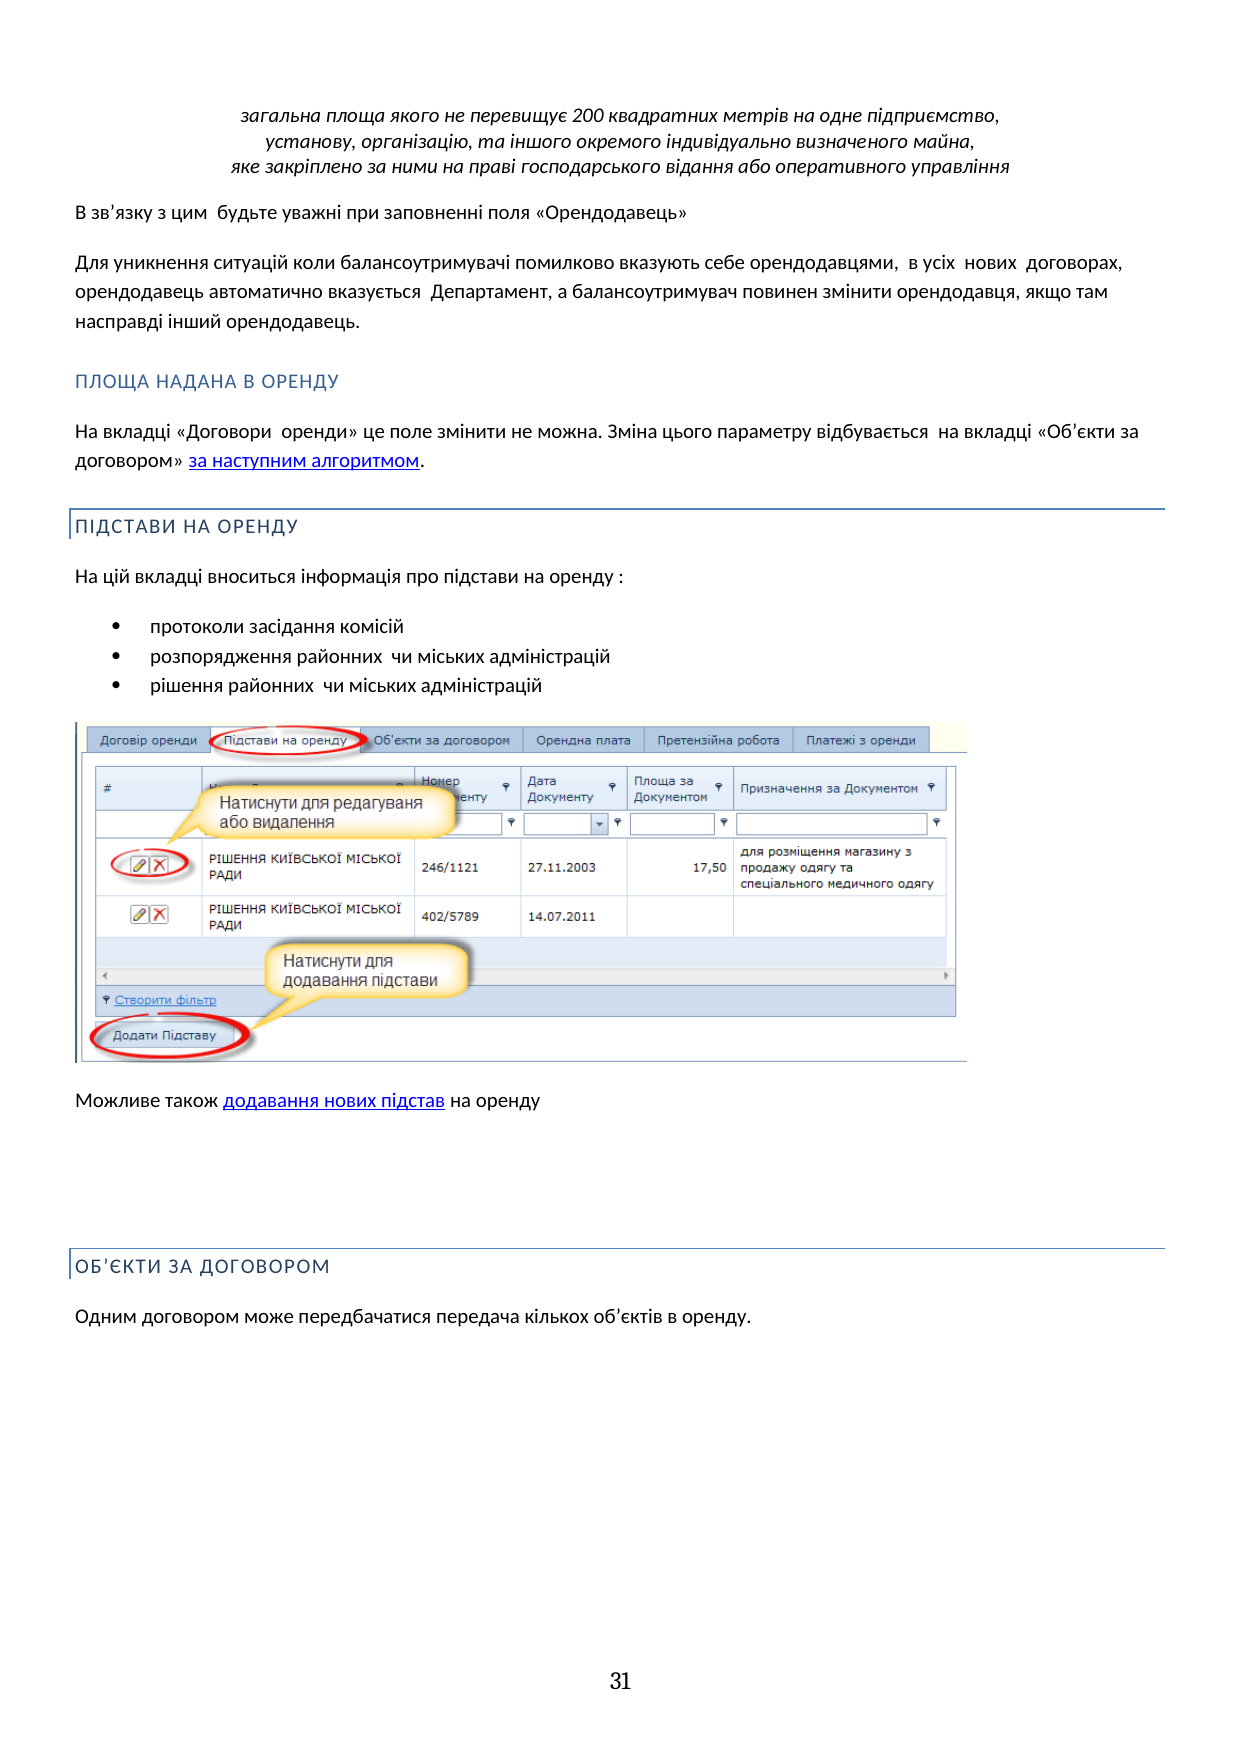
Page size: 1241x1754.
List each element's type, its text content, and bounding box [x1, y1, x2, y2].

text В зв’язку з цим будьте уважні при заповненні поля «Орендодавець» [75, 199, 1165, 225]
list протоколи засідання комісій [112, 614, 1165, 639]
subtitle Підстави на оренду [71, 510, 1165, 539]
text Для уникнення ситуацій коли балансоутримувачі помилково вказують себе орендодавцями, в усіх нових договорах, орендодавець автоматично вказується Департамент, а балансоутримувач повинен змінити орендодавця, якщо там насправді інший орендодавець. [75, 249, 1165, 333]
text На вкладці «Договори оренди» це поле змінити не можна. Зміна цього параметру відбувається на вкладці «Об’єкти за договором» за наступним алгоритмом. [75, 418, 1165, 473]
picture [75, 722, 968, 1063]
list рішення районних чи міських адміністрацій [112, 672, 1165, 697]
text загальна площа якого не перевищує 200 квадратних метрів на одне підприємство, [75, 102, 1165, 128]
list розпорядження районних чи міських адміністрацій [112, 643, 1165, 668]
subtitle Площа надана в оренду [75, 368, 1165, 394]
text Одним договором може передбачатися передача кількох об’єктів в оренду. [75, 1303, 1165, 1329]
subtitle Об’єкти за договором [71, 1249, 1165, 1279]
text Можливе також додавання нових підстав на оренду [75, 1087, 1165, 1113]
text яке закріплено за ними на праві господарського відання або оперативного управління [75, 153, 1165, 179]
text На цій вкладці вноситься інформація про підстави на оренду : [75, 564, 1165, 589]
text установу, організацію, та іншого окремого індивідуально визначеного майна, [75, 128, 1165, 153]
